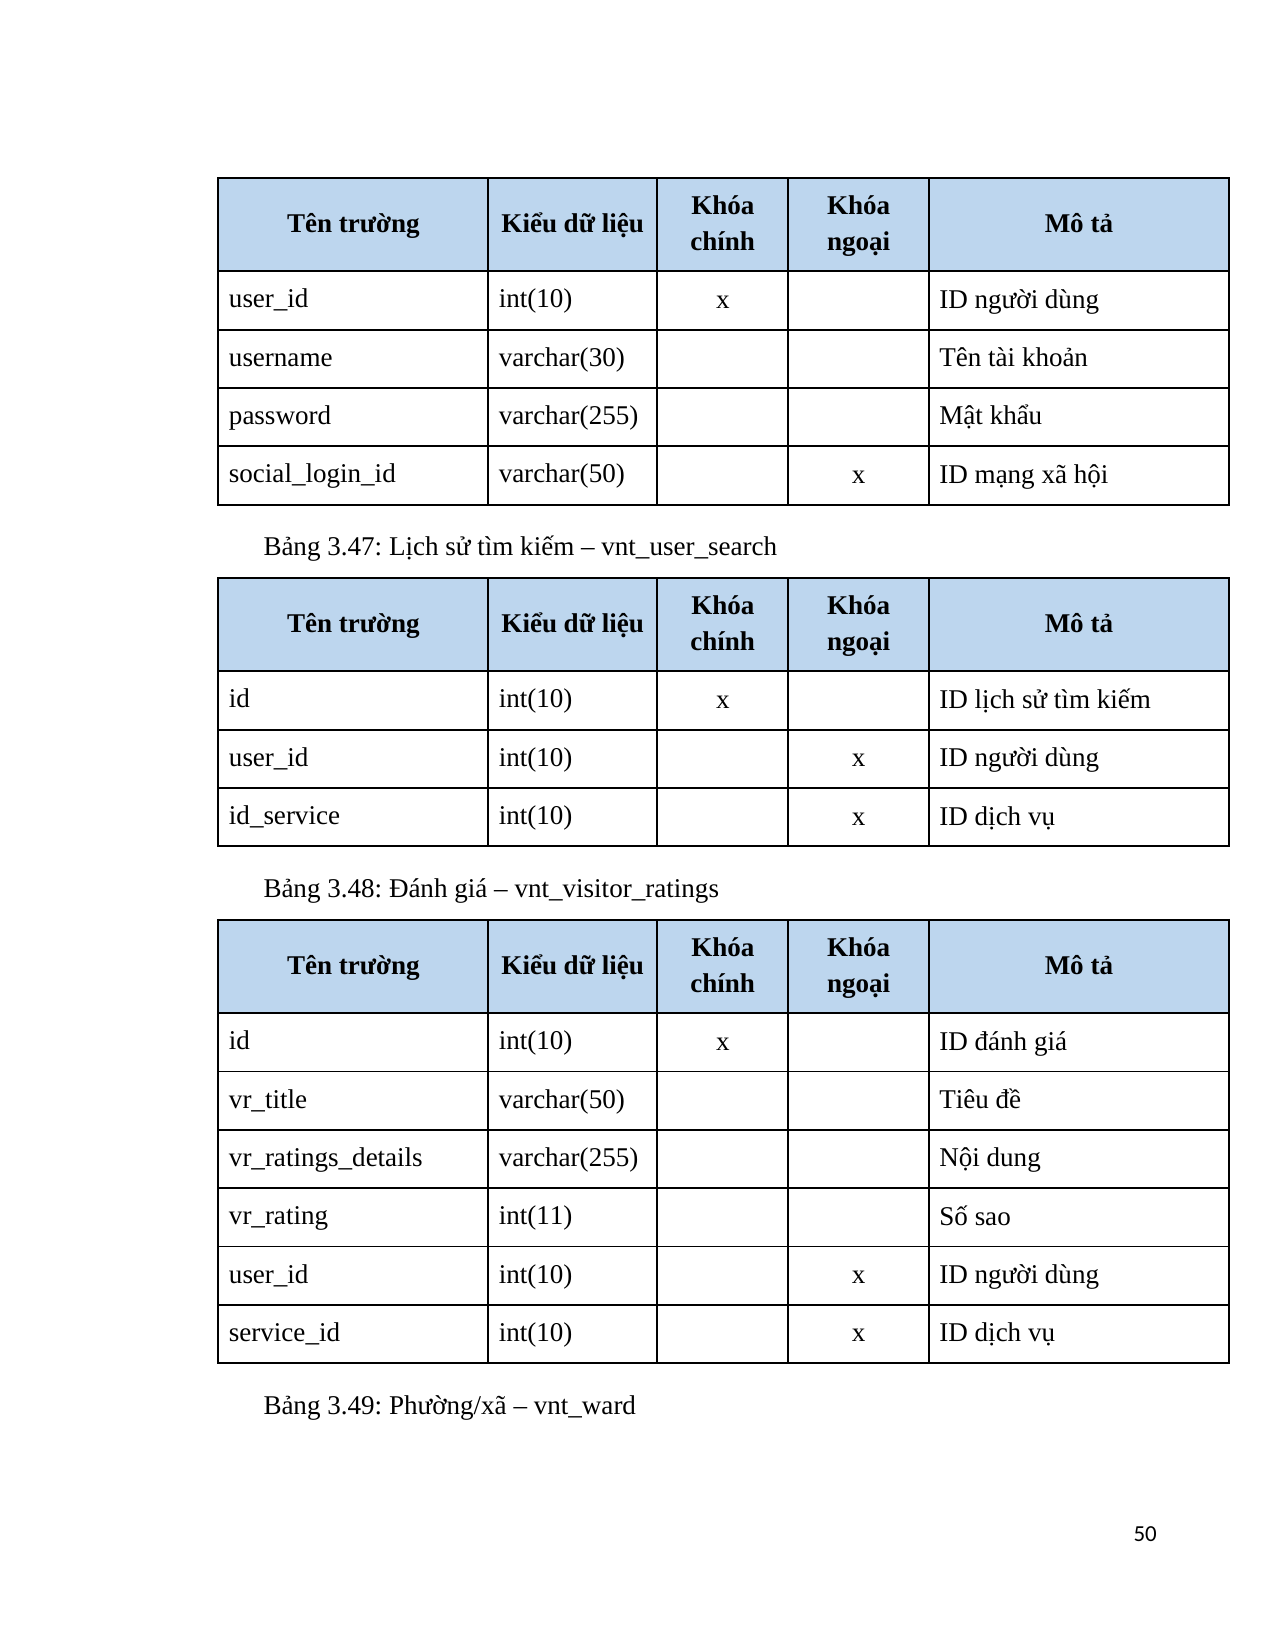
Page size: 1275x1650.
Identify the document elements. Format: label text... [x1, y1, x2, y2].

table_cell user_id [219, 272, 487, 329]
table_cell ID mạng xã hội [930, 447, 1228, 504]
table_cell int(10) [489, 789, 656, 845]
table_cell ID dịch vụ [930, 1306, 1228, 1362]
table_cell Tiêu đề [930, 1072, 1228, 1129]
table_cell int(10) [489, 672, 656, 729]
table_header Khóa chính [658, 579, 787, 670]
table_cell varchar(50) [489, 447, 656, 504]
text Bảng 3.47: Lịch sử tìm kiếm – vnt_user_search [207, 530, 1156, 562]
table_cell vr_title [219, 1072, 487, 1129]
table_cell service_id [219, 1306, 487, 1362]
table_cell x [658, 1014, 787, 1071]
table_cell varchar(255) [489, 389, 656, 445]
table_cell user_id [219, 731, 487, 787]
table_cell [789, 389, 928, 445]
table_cell [789, 272, 928, 329]
table_cell int(10) [489, 272, 656, 329]
table_cell ID lịch sử tìm kiếm [930, 672, 1228, 729]
table_cell [789, 1131, 928, 1187]
table_cell x [789, 447, 928, 504]
table_header Tên trường [219, 921, 487, 1012]
table_cell [658, 1306, 787, 1362]
table_cell ID người dùng [930, 272, 1228, 329]
table_cell [658, 1131, 787, 1187]
table_header Tên trường [219, 179, 487, 270]
table_header Khóa ngoại [789, 921, 928, 1012]
table_header Khóa chính [658, 179, 787, 270]
table_cell [658, 1247, 787, 1304]
table_cell x [789, 1247, 928, 1304]
table_cell x [658, 272, 787, 329]
table_cell Tên tài khoản [930, 331, 1228, 387]
text Bảng 3.49: Phường/xã – vnt_ward [207, 1389, 1156, 1420]
table_header Khóa ngoại [789, 179, 928, 270]
table_cell ID người dùng [930, 1247, 1228, 1304]
table_cell password [219, 389, 487, 445]
table_header Khóa chính [658, 921, 787, 1012]
table_cell x [789, 789, 928, 845]
table_cell [789, 672, 928, 729]
table_cell varchar(50) [489, 1072, 656, 1129]
table_cell Số sao [930, 1189, 1228, 1246]
table_header Tên trường [219, 579, 487, 670]
table_cell [789, 1014, 928, 1071]
table_cell social_login_id [219, 447, 487, 504]
table_cell Mật khẩu [930, 389, 1228, 445]
table_cell int(11) [489, 1189, 656, 1246]
table_cell id [219, 1014, 487, 1071]
table_cell [789, 331, 928, 387]
table_cell [658, 389, 787, 445]
table_header Mô tả [930, 179, 1228, 270]
table_cell x [789, 731, 928, 787]
table_cell ID dịch vụ [930, 789, 1228, 845]
table_cell ID người dùng [930, 731, 1228, 787]
table_cell int(10) [489, 731, 656, 787]
table_cell [658, 447, 787, 504]
table_header Kiểu dữ liệu [489, 179, 656, 270]
table_cell [658, 789, 787, 845]
table_cell x [658, 672, 787, 729]
table_header Khóa ngoại [789, 579, 928, 670]
table_cell varchar(30) [489, 331, 656, 387]
table_cell int(10) [489, 1306, 656, 1362]
table_cell [658, 1072, 787, 1129]
table_header Kiểu dữ liệu [489, 579, 656, 670]
text Bảng 3.48: Đánh giá – vnt_visitor_ratings [207, 872, 1156, 903]
table_header Kiểu dữ liệu [489, 921, 656, 1012]
table_cell [789, 1189, 928, 1246]
table_cell vr_ratings_details [219, 1131, 487, 1187]
table_cell int(10) [489, 1247, 656, 1304]
table_cell int(10) [489, 1014, 656, 1071]
table_cell x [789, 1306, 928, 1362]
table_cell id_service [219, 789, 487, 845]
table_cell [658, 331, 787, 387]
table_cell user_id [219, 1247, 487, 1304]
table_cell [658, 731, 787, 787]
table_header Mô tả [930, 921, 1228, 1012]
table_cell varchar(255) [489, 1131, 656, 1187]
table_cell id [219, 672, 487, 729]
table_cell [658, 1189, 787, 1246]
table_cell Nội dung [930, 1131, 1228, 1187]
table_header Mô tả [930, 579, 1228, 670]
table_cell username [219, 331, 487, 387]
table_cell vr_rating [219, 1189, 487, 1246]
table_cell [789, 1072, 928, 1129]
table_cell ID đánh giá [930, 1014, 1228, 1071]
